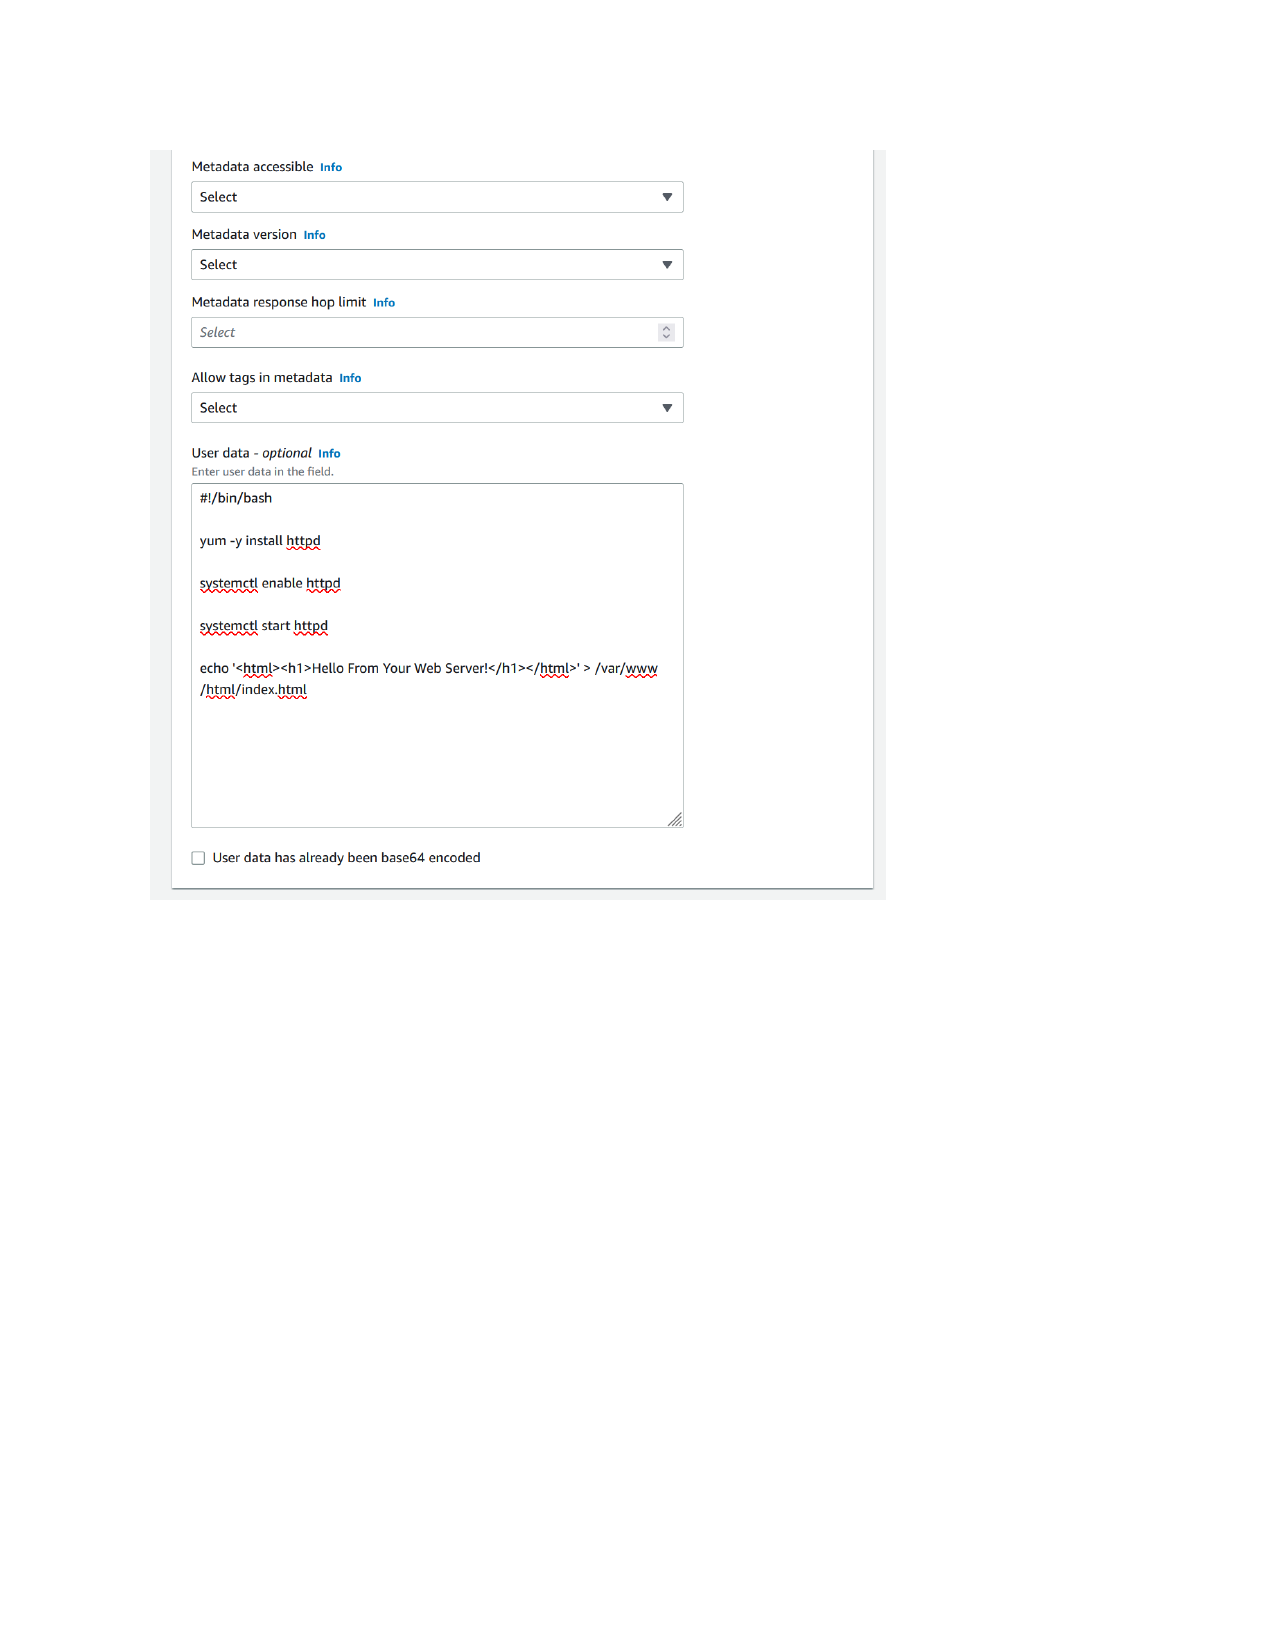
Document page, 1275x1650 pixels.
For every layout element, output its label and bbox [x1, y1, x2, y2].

picture [150, 150, 886, 900]
